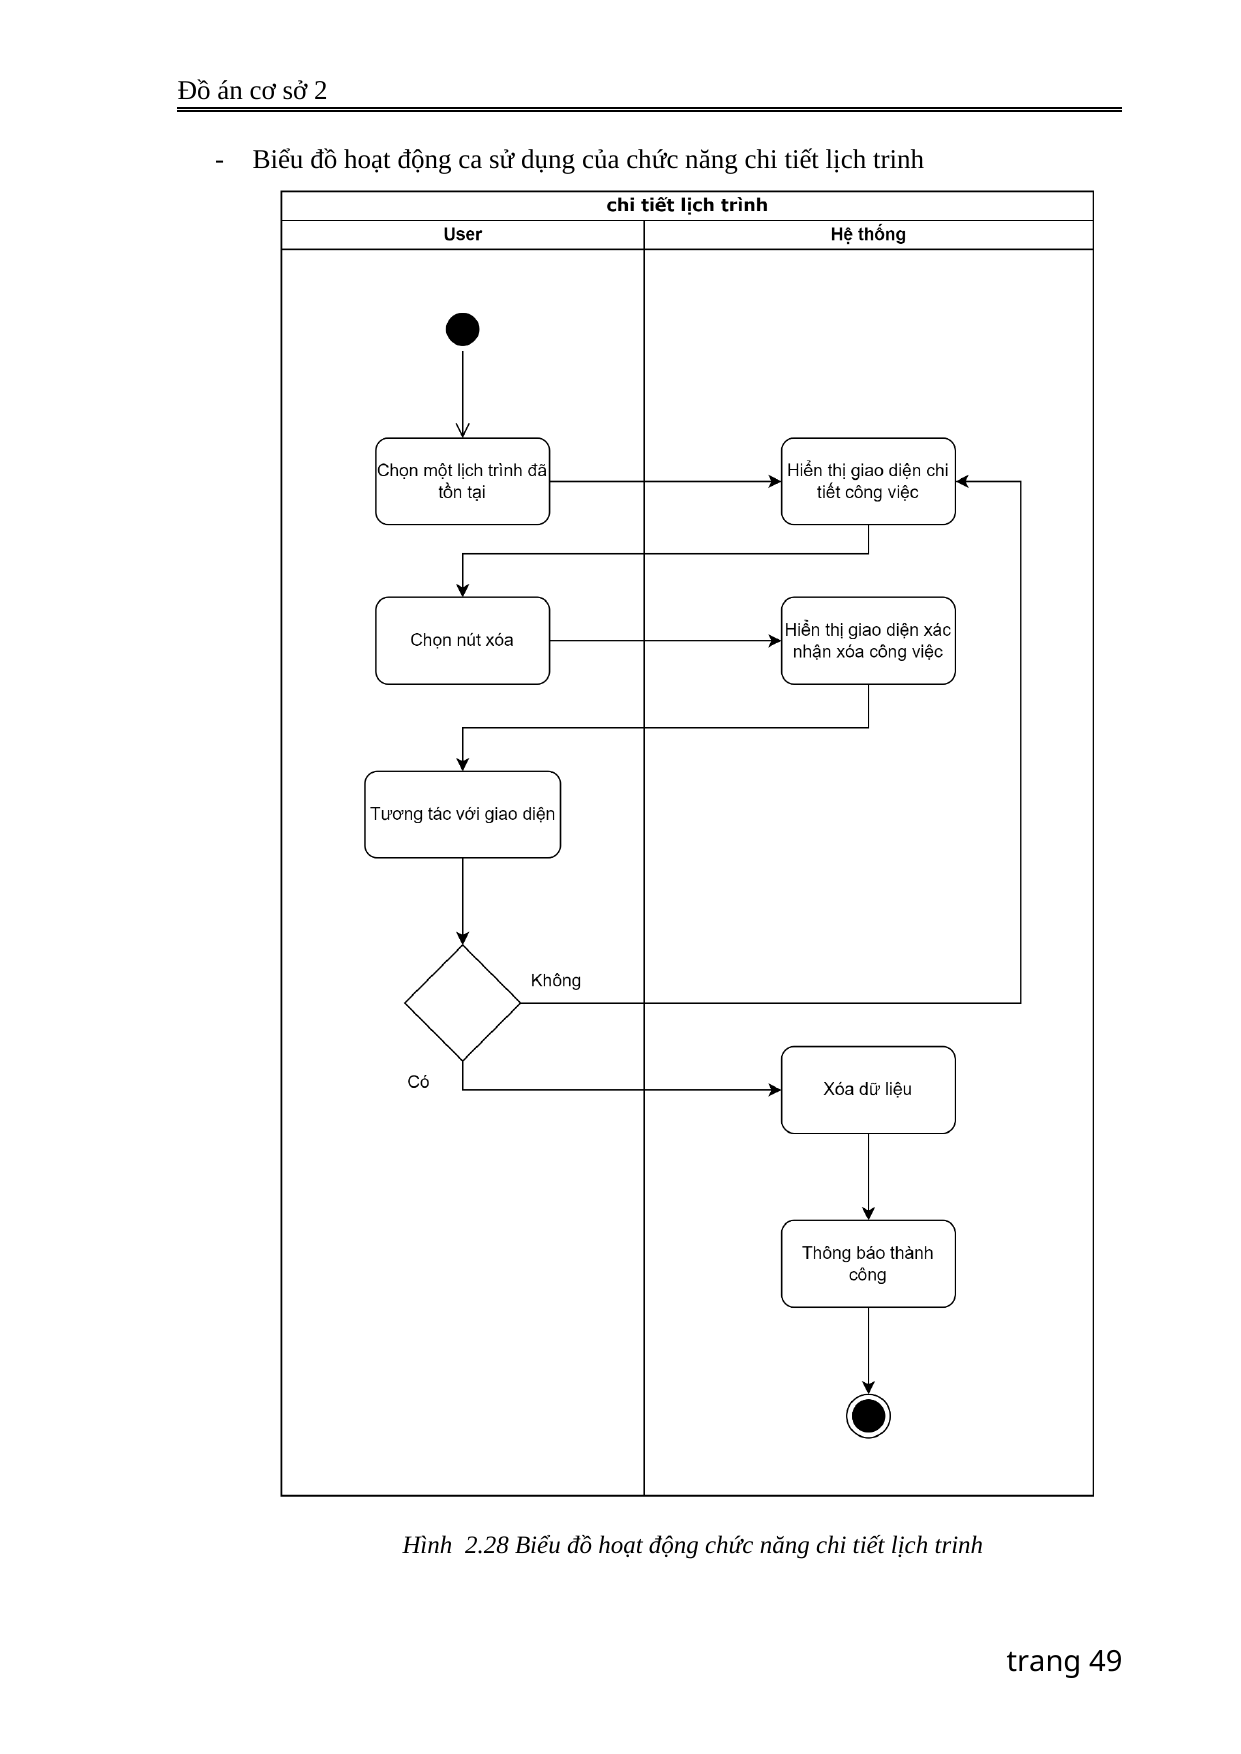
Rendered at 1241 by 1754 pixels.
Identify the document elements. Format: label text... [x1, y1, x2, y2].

text Hình 2.28 Biểu đồ hoạt động chức năng chi tiết lịch trinh [327, 1531, 1122, 1559]
picture [266, 176, 1108, 1512]
list Biểu đồ hoạt động ca sử dụng của chức năng chi tiết lịch trinh [215, 143, 1122, 174]
